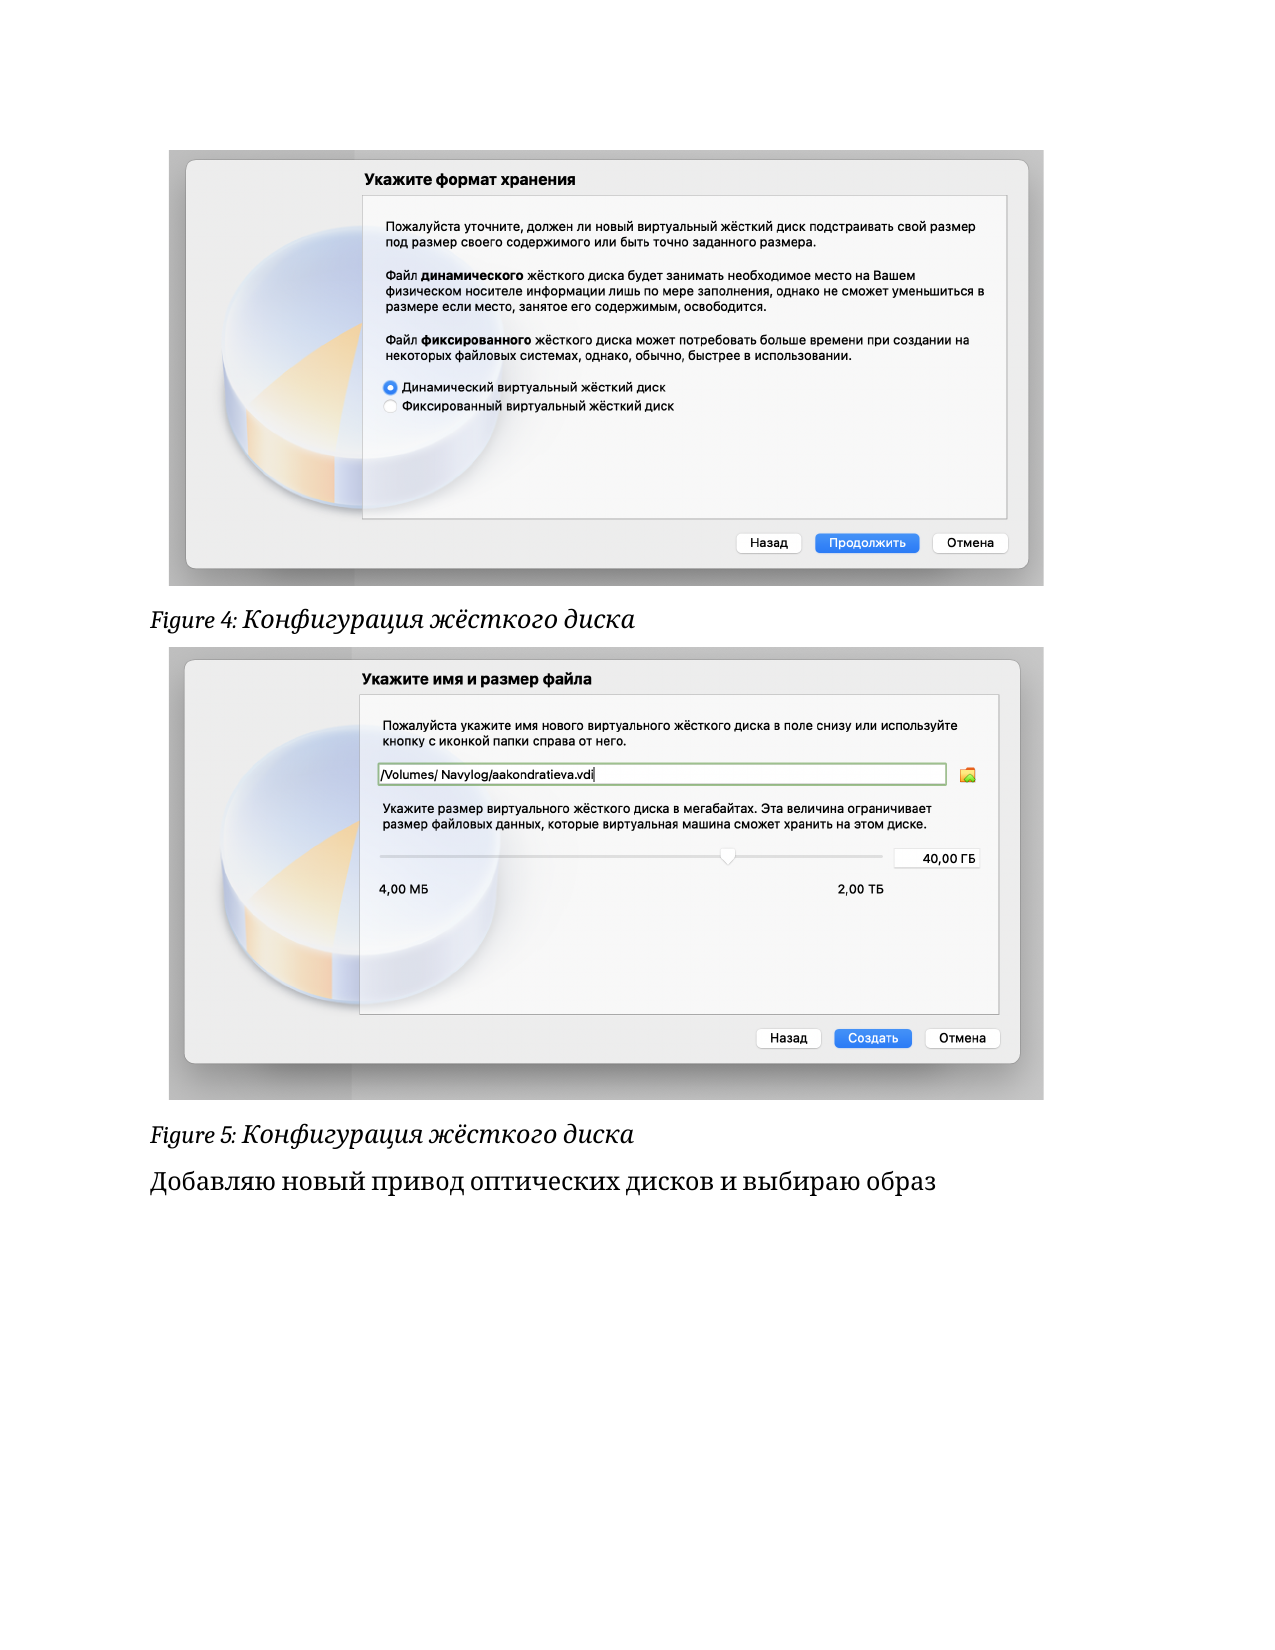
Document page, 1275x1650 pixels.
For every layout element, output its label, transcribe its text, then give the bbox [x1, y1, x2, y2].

text Figure 4: Конфигурация жёсткого диска [150, 606, 1125, 635]
picture [168, 150, 1044, 586]
text Figure 5: Конфигурация жёсткого диска [150, 1121, 1125, 1149]
text Добавляю новый привод оптических дисков и выбираю образ [150, 1168, 1125, 1197]
picture [168, 647, 1044, 1100]
